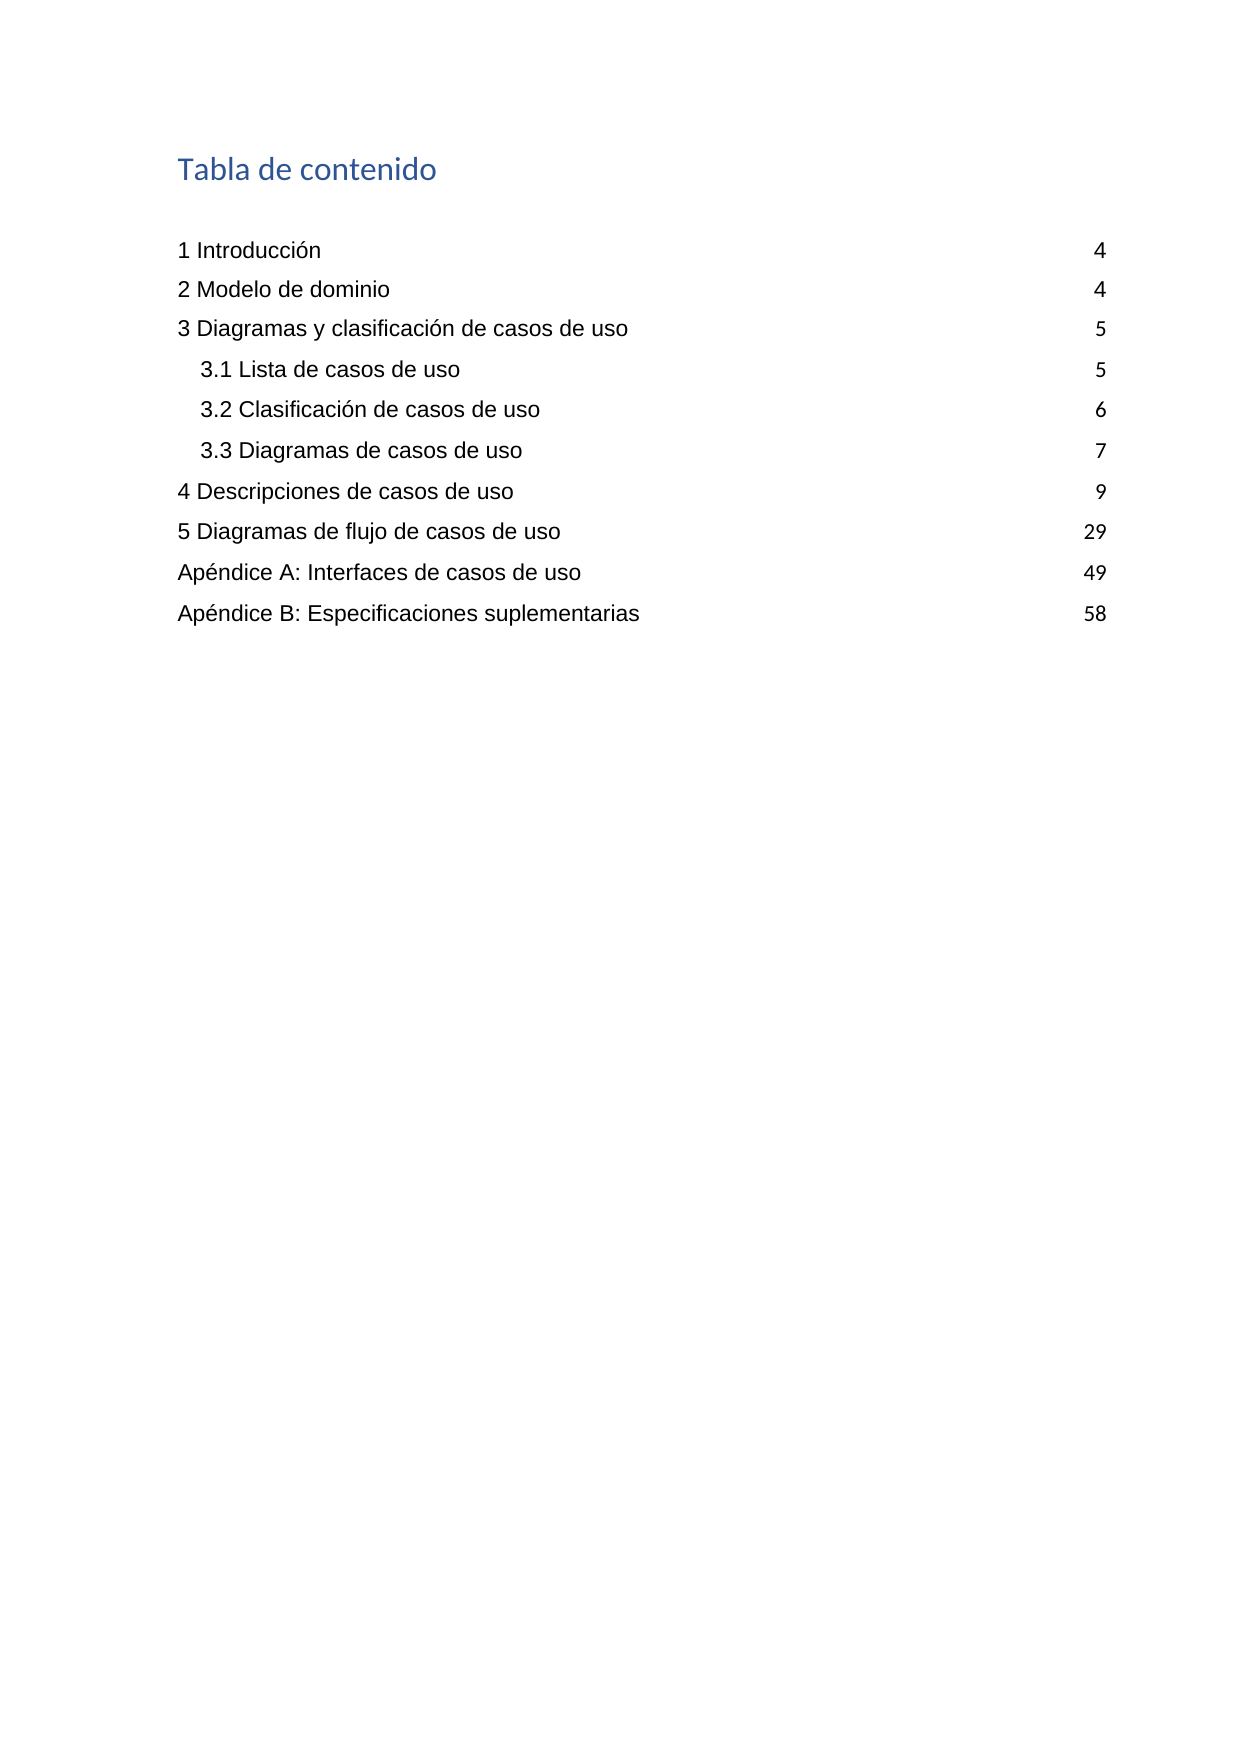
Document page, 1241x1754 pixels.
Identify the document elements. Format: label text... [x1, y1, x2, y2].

text Tabla de contenido [177, 148, 1107, 188]
